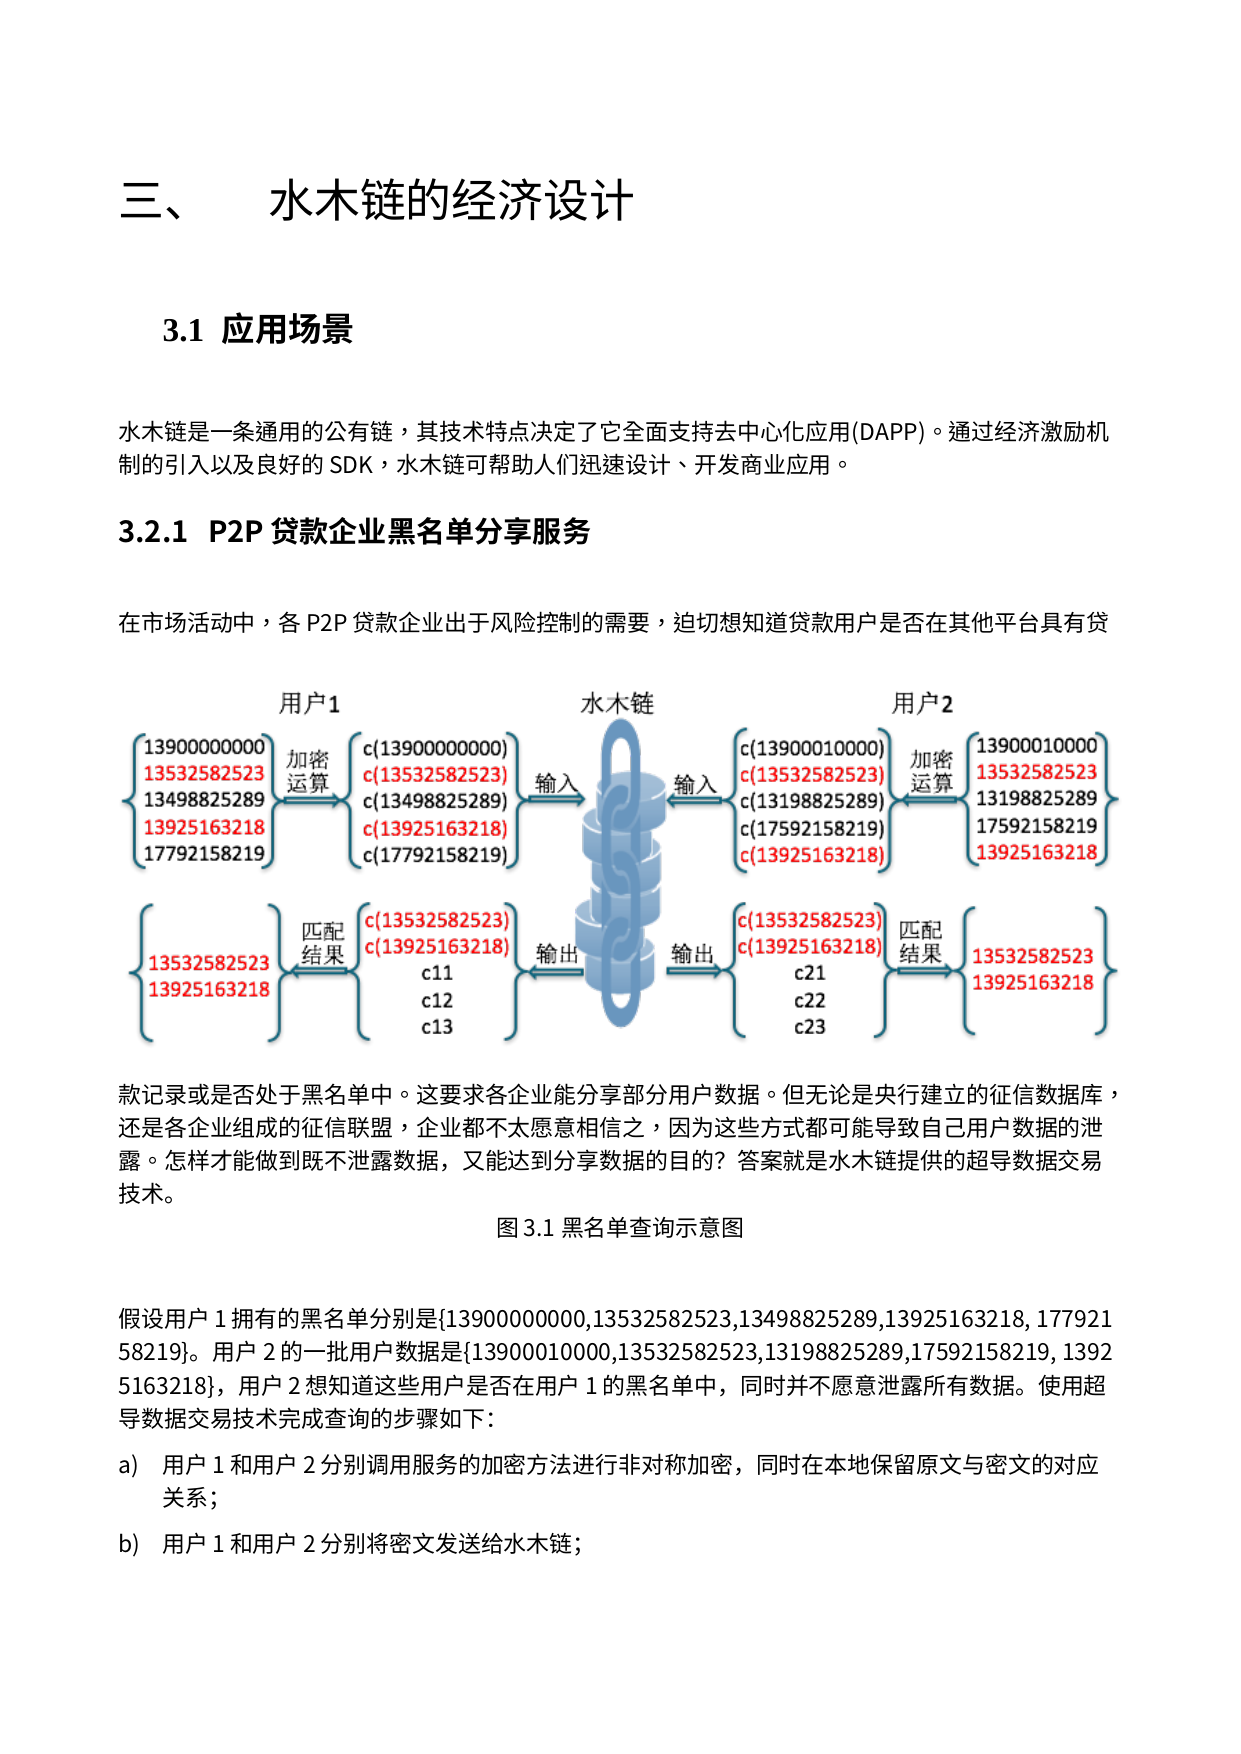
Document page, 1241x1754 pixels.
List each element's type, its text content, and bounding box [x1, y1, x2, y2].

list 用户1和用户2分别将密文发送给水木链； [118, 1525, 1122, 1559]
text 假设用户1拥有的黑名单分别是{13900000000,13532582523,13498825289,13925163218, 17792158219}。用户2的一批用户数据是{13900010000,13532582523,13198825289,17592158219, 13925163218}，用户2想知道这些用户是否在用户1的黑名单中，同时并不愿意泄露所有数据。使用超导数据交易技术完成查询的步骤如下： [118, 1301, 1122, 1434]
text 图3.1 黑名单查询示意图 [118, 1209, 1122, 1243]
list 用户1和用户2分别调用服务的加密方法进行非对称加密，同时在本地保留原文与密文的对应关系； [118, 1446, 1122, 1513]
picture [118, 679, 1123, 1052]
subtitle 应用场景 [162, 303, 1122, 351]
text 在市场活动中，各P2P贷款企业出于风险控制的需要，迫切想知道贷款用户是否在其他平台具有贷款记录或是否处于黑名单中。这要求各企业能分享部分用户数据。但无论是央行建立的征信数据库，还是各企业组成的征信联盟，企业都不太愿意相信之，因为这些方式都可能导致自己用户数据的泄露。怎样才能做到既不泄露数据，又能达到分享数据的目的？答案就是水木链提供的超导数据交易技术。 [118, 605, 1122, 679]
text 在市场活动中，各P2P贷款企业出于风险控制的需要，迫切想知道贷款用户是否在其他平台具有贷款记录或是否处于黑名单中。这要求各企业能分享部分用户数据。但无论是央行建立的征信数据库，还是各企业组成的征信联盟，企业都不太愿意相信之，因为这些方式都可能导致自己用户数据的泄露。怎样才能做到既不泄露数据，又能达到分享数据的目的？答案就是水木链提供的超导数据交易技术。 [118, 1052, 1122, 1209]
text 水木链是一条通用的公有链，其技术特点决定了它全面支持去中心化应用(DAPP)。通过经济激励机制的引入以及良好的SDK，水木链可帮助人们迅速设计、开发商业应用。 [118, 413, 1122, 480]
subtitle P2P贷款企业黑名单分享服务 [118, 509, 1122, 551]
subtitle 水木链的经济设计 [118, 164, 1122, 230]
